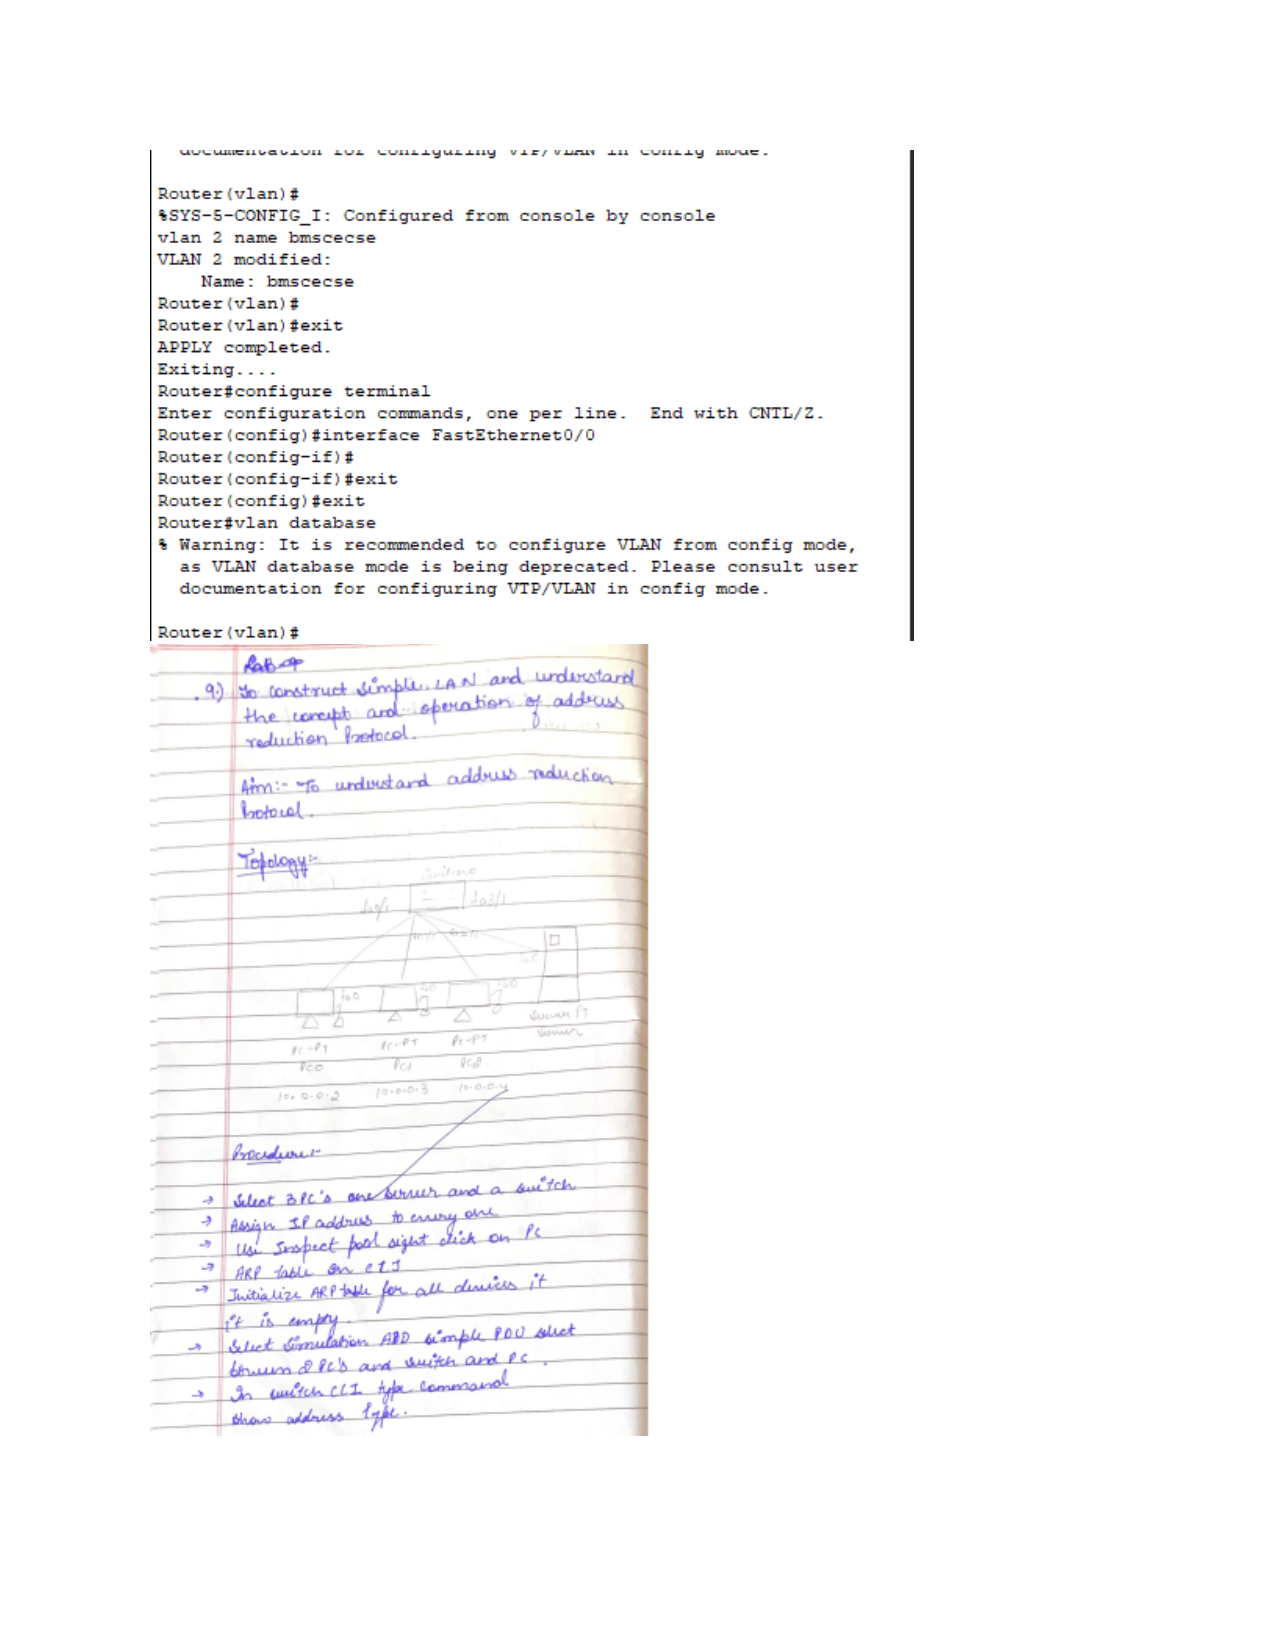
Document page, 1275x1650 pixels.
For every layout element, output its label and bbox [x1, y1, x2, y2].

picture [150, 150, 914, 641]
picture [150, 644, 649, 1436]
